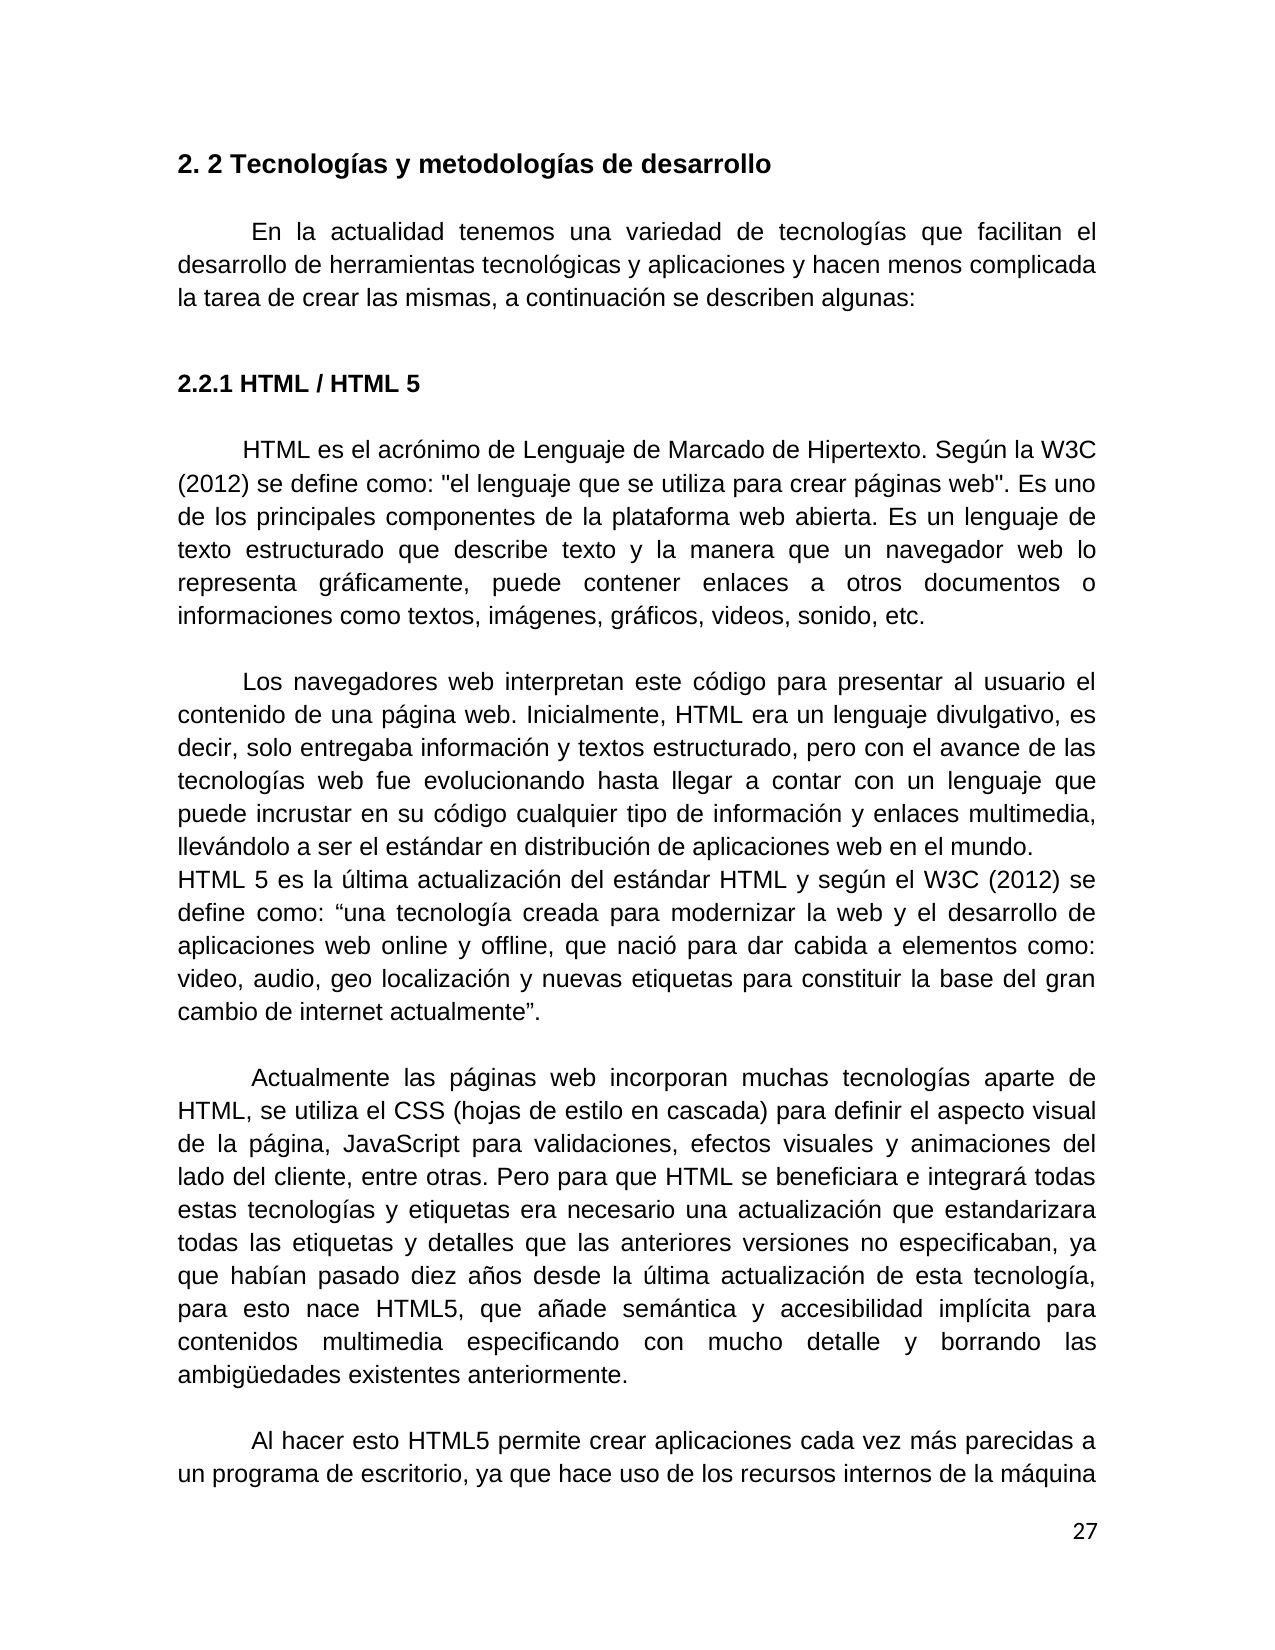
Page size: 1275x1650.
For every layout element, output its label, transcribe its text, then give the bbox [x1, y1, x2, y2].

text En la actualidad tenemos una variedad de tecnologías que facilitan el desarrollo de herramientas tecnológicas y aplicaciones y hacen menos complicada la tarea de crear las mismas, a continuación se describen algunas: [177, 217, 1098, 311]
list Los navegadores web interpretan este código para presentar al usuario el contenido de una página web. Inicialmente, HTML era un lenguaje divulgativo, es decir, solo entregaba información y textos estructurado, pero con el avance de las tecnologías web fue evolucionando hasta llegar a contar con un lenguaje que puede incrustar en su código cualquier tipo de información y enlaces multimedia, llevándolo a ser el estándar en distribución de aplicaciones web en el mundo. [177, 667, 1098, 861]
list HTML es el acrónimo de Lenguaje de Marcado de Hipertexto. Según la W3C (2012) se define como: "el lenguaje que se utiliza para crear páginas web". Es uno de los principales componentes de la plataforma web abierta. Es un lenguaje de texto estructurado que describe texto y la manera que un navegador web lo representa gráficamente, puede contener enlaces a otros documentos o informaciones como textos, imágenes, gráficos, videos, sonido, etc. [177, 436, 1098, 629]
subtitle 2. 2 Tecnologías y metodologías de desarrollo [177, 148, 1098, 179]
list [177, 1426, 1098, 1488]
list HTML 5 es la última actualización del estándar HTML y según el W3C (2012) se define como: “una tecnología creada para modernizar la web y el desarrollo de aplicaciones web online y offline, que nació para dar cabida a elementos como: video, audio, geo localización y nuevas etiquetas para constituir la base del gran cambio de internet actualmente”. [177, 865, 1098, 1026]
subtitle 2.2.1 HTML / HTML 5 [177, 369, 1098, 398]
list Actualmente las páginas web incorporan muchas tecnologías aparte de HTML, se utiliza el CSS (hojas de estilo en cascada) para definir el aspecto visual de la página, JavaScript para validaciones, efectos visuales y animaciones del lado del cliente, entre otras. Pero para que HTML se beneficiara e integrará todas estas tecnologías y etiquetas era necesario una actualización que estandarizara todas las etiquetas y detalles que las anteriores versiones no especificaban, ya que habían pasado diez años desde la última actualización de esta tecnología, para esto nace HTML5, que añade semántica y accesibilidad implícita para contenidos multimedia especificando con mucho detalle y borrando las ambigüedades existentes anteriormente. [177, 1063, 1098, 1389]
